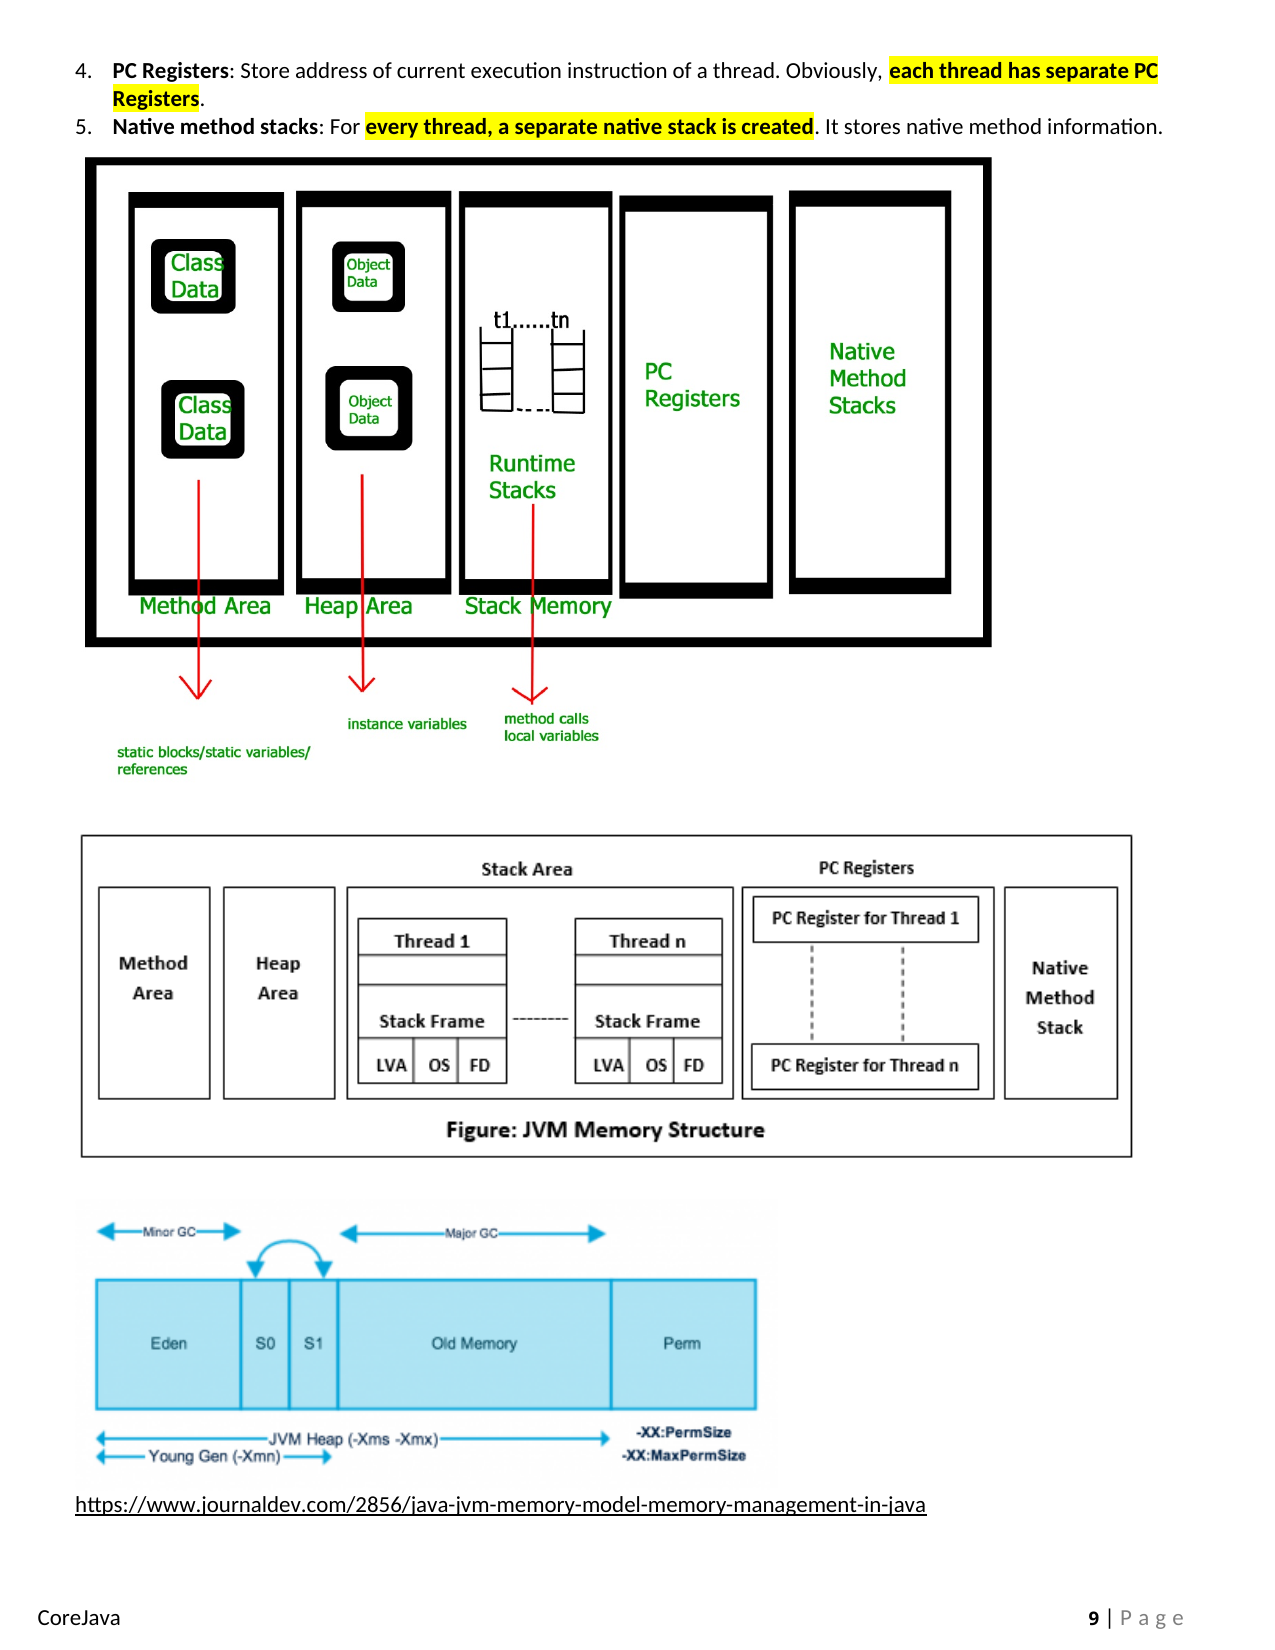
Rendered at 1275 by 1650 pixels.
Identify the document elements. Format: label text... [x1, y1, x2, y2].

list Native method stacks: For every thread, a separate native stack is created. It stores native method information. [814, 112, 1237, 140]
picture [75, 140, 992, 794]
list PC Registers: Store address of current execution instruction of a thread. Obviously, each thread has separate PC Registers. [75, 56, 1237, 112]
picture [75, 1199, 779, 1491]
picture [75, 821, 1145, 1172]
list Native method stacks: For every thread, a separate native stack is created. It stores native method information. [75, 112, 365, 140]
